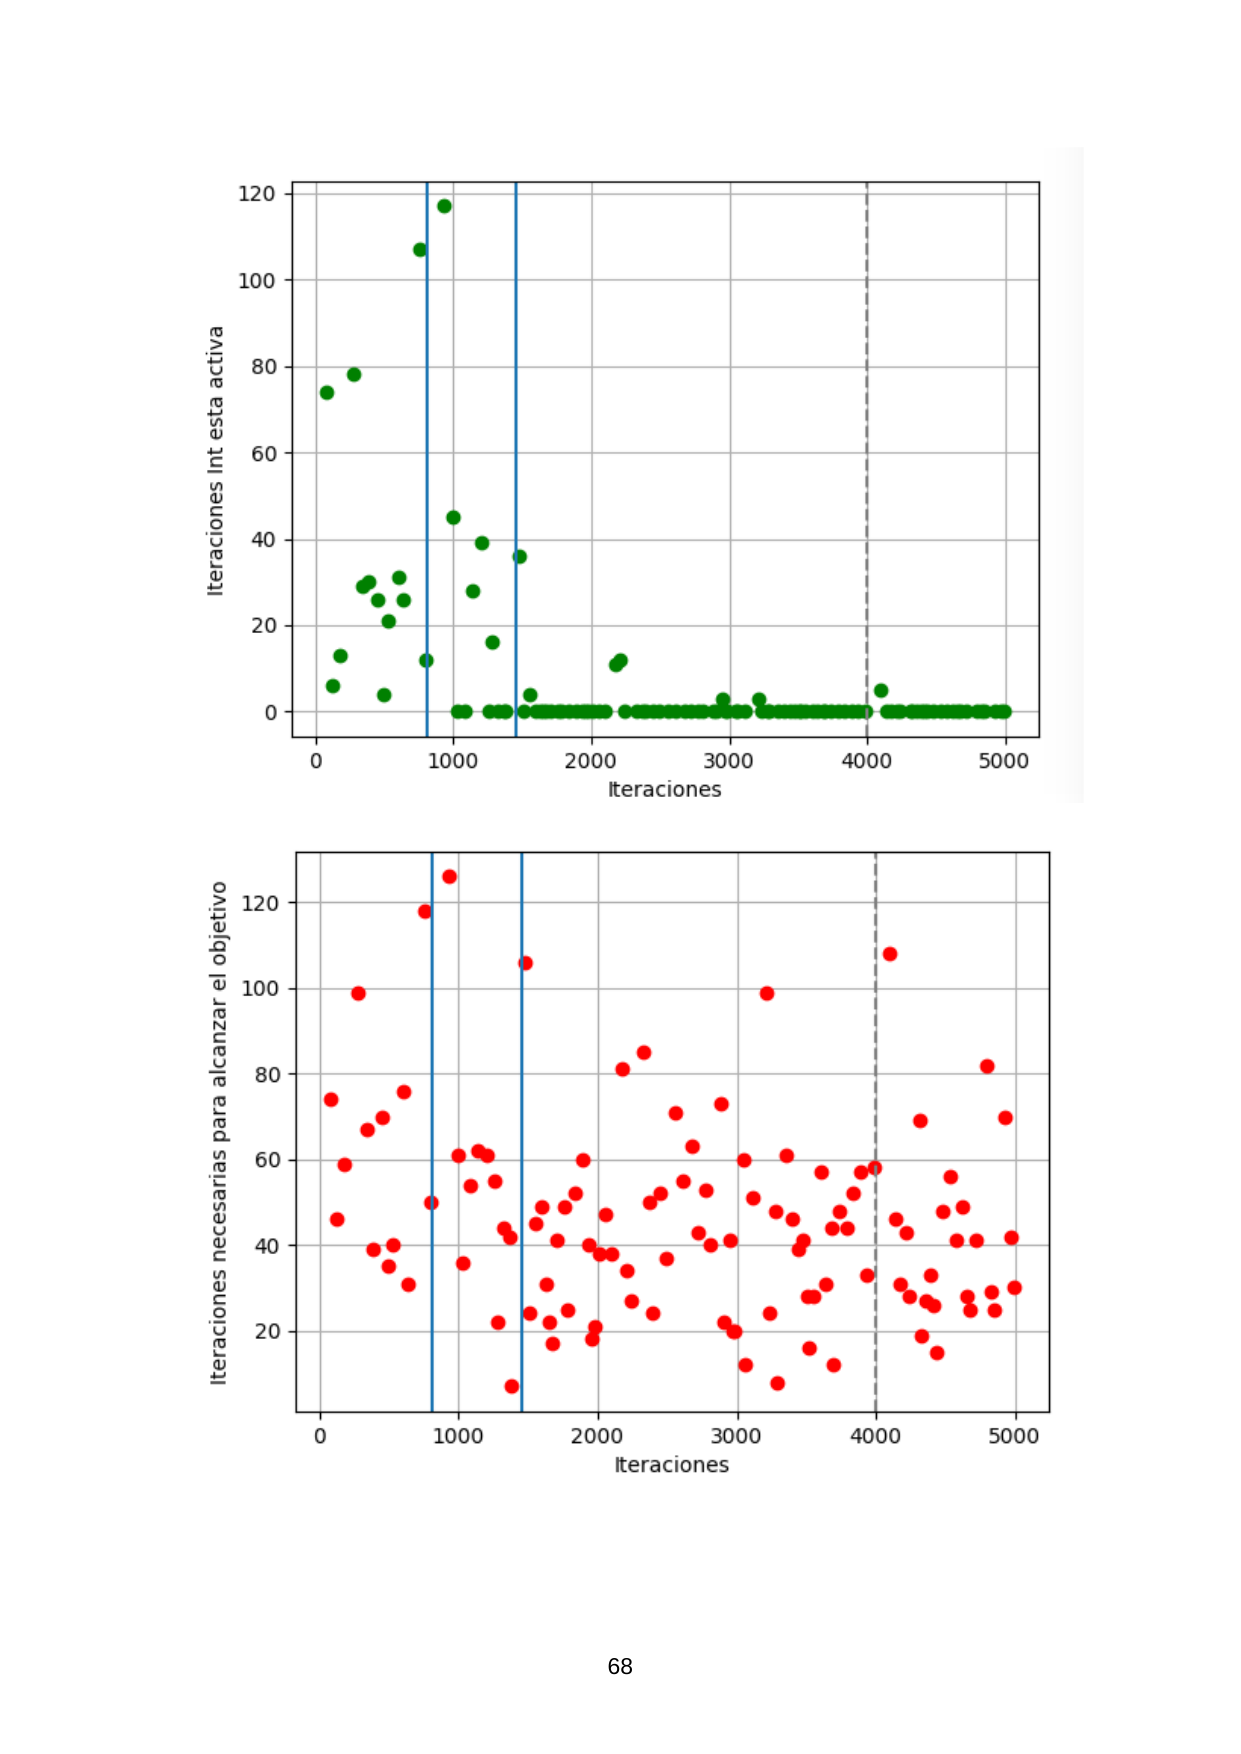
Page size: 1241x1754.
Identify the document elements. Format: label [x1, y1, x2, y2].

picture [197, 815, 1084, 1480]
picture [197, 147, 1084, 803]
